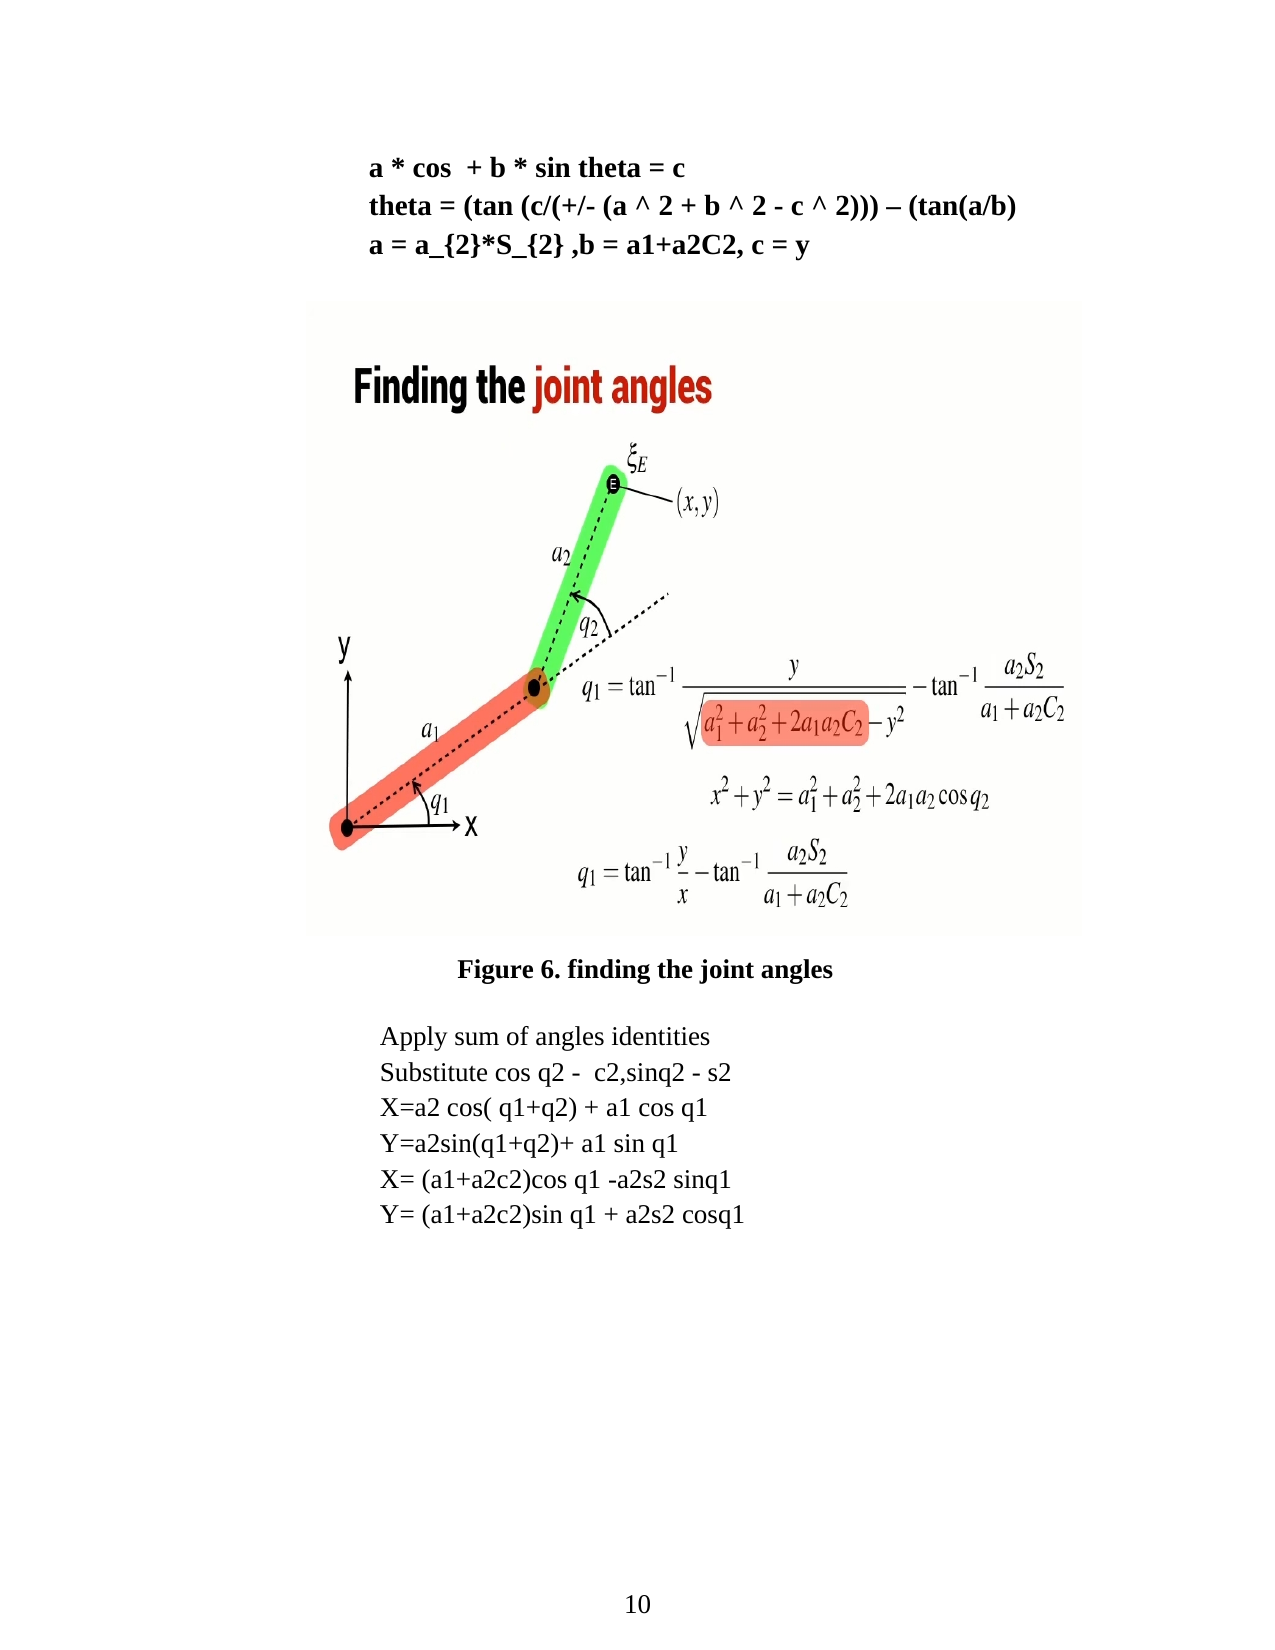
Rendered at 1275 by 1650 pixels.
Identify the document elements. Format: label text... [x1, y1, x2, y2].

text theta = (tan (c/(+/- (a ^ 2 + b ^ 2 - c ^ 2))) – (tan(a/b) [150, 188, 1125, 222]
text a = a_{2}*S_{2} ,b = a1+a2C2, c = y [150, 227, 1125, 261]
text Y= (a1+a2c2)sin q1 + a2s2 cosq1 [150, 1199, 1125, 1230]
text a * cos + b * sin theta = c [150, 150, 1125, 183]
text Substitute cos q2 - c2,sinq2 - s2 [150, 1056, 1125, 1087]
text X=a2 cos( q1+q2) + a1 cos q1 [150, 1091, 1125, 1123]
text Figure 6. finding the joint angles [195, 953, 1095, 984]
text X= (a1+a2c2)cos q1 -a2s2 sinq1 [150, 1163, 1125, 1194]
text Apply sum of angles identities [150, 1020, 1125, 1051]
text Y=a2sin(q1+q2)+ a1 sin q1 [150, 1127, 1125, 1158]
picture [305, 301, 1083, 936]
